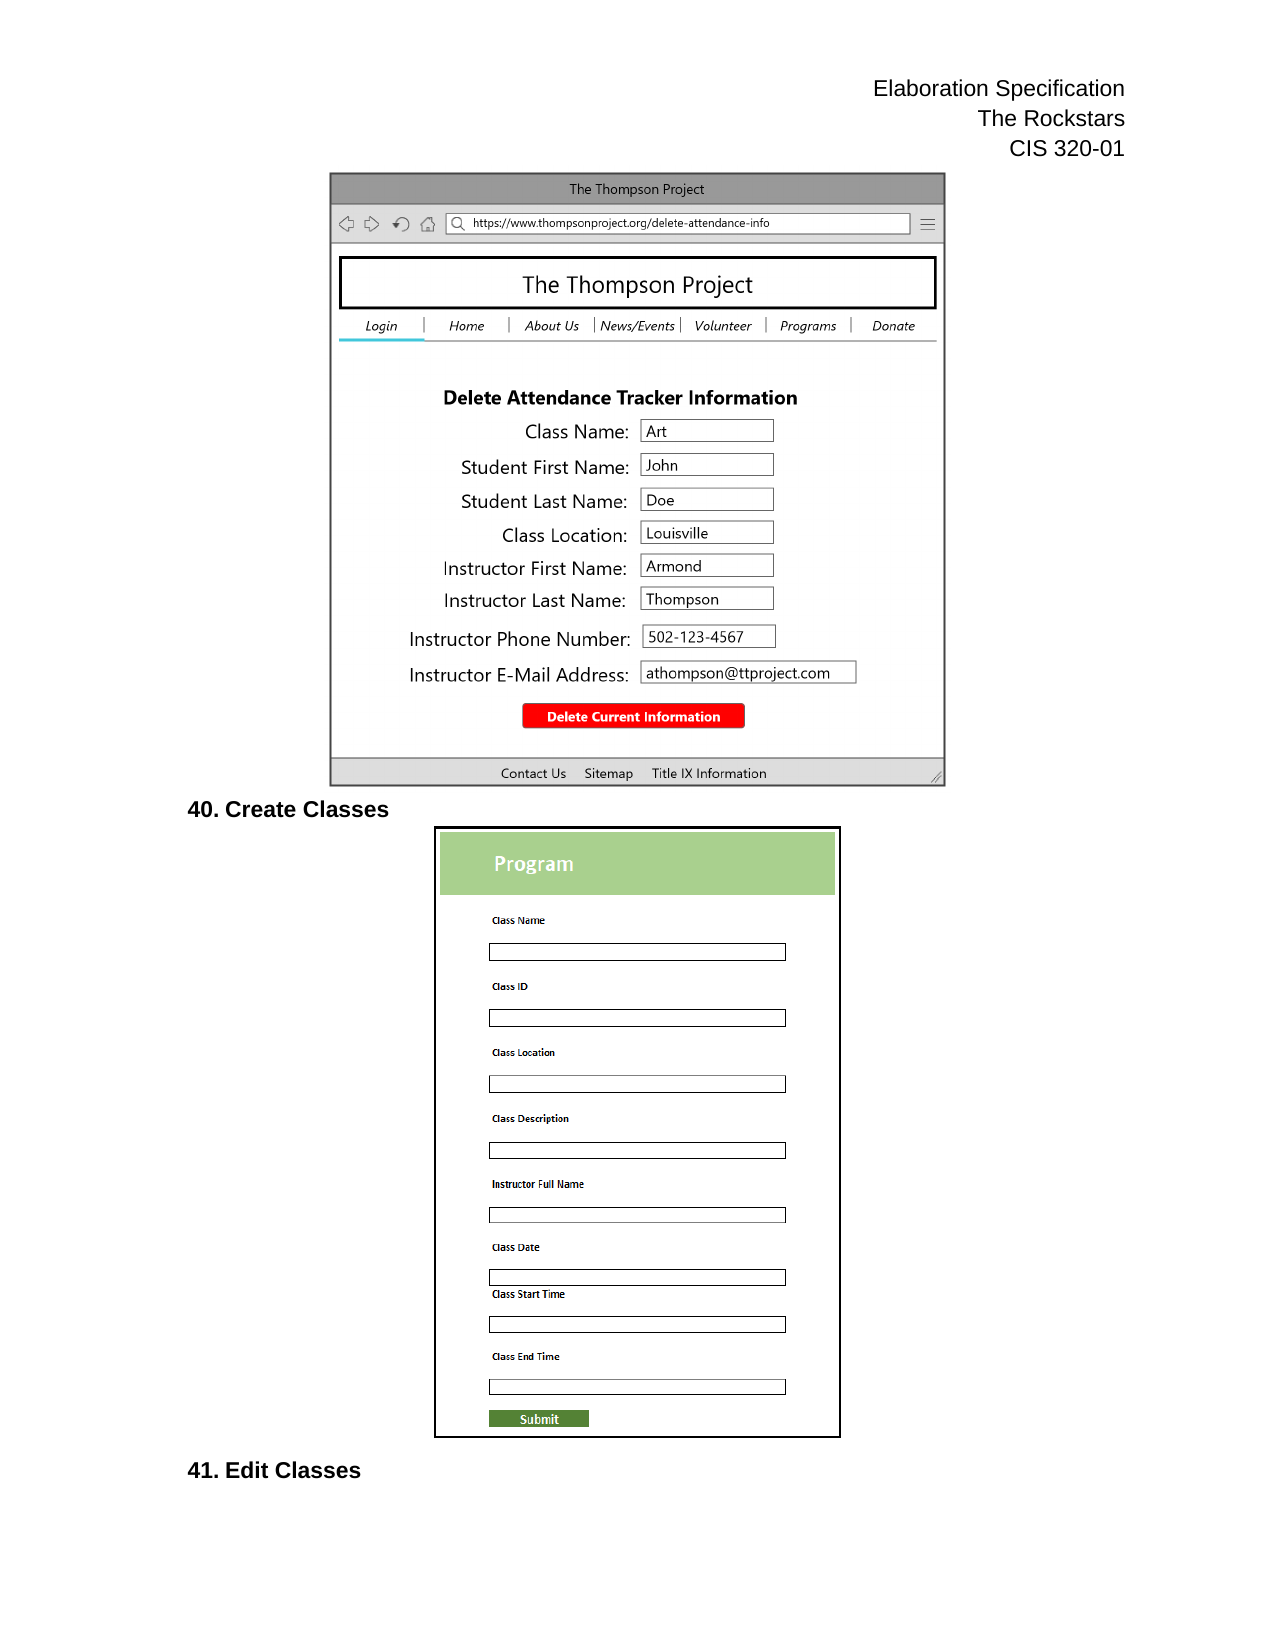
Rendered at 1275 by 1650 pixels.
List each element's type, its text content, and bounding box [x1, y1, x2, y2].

list Edit Classes [187, 1457, 1125, 1483]
list Create Classes [187, 796, 1125, 823]
picture [436, 829, 839, 1436]
picture [323, 165, 952, 793]
